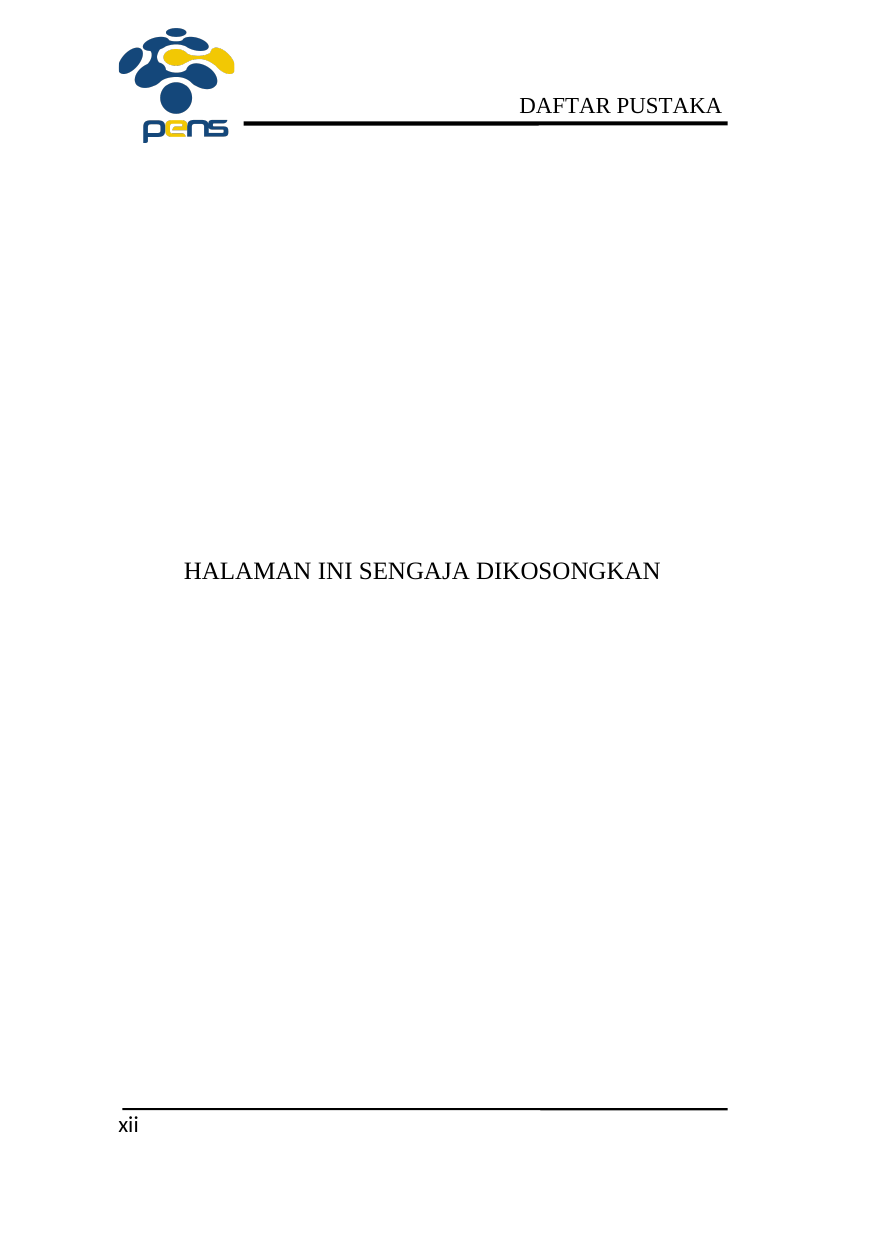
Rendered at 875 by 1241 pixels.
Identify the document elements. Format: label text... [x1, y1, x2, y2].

picture [118, 28, 235, 143]
text HALAMAN INI SENGAJA DIKOSONGKAN [118, 556, 726, 585]
